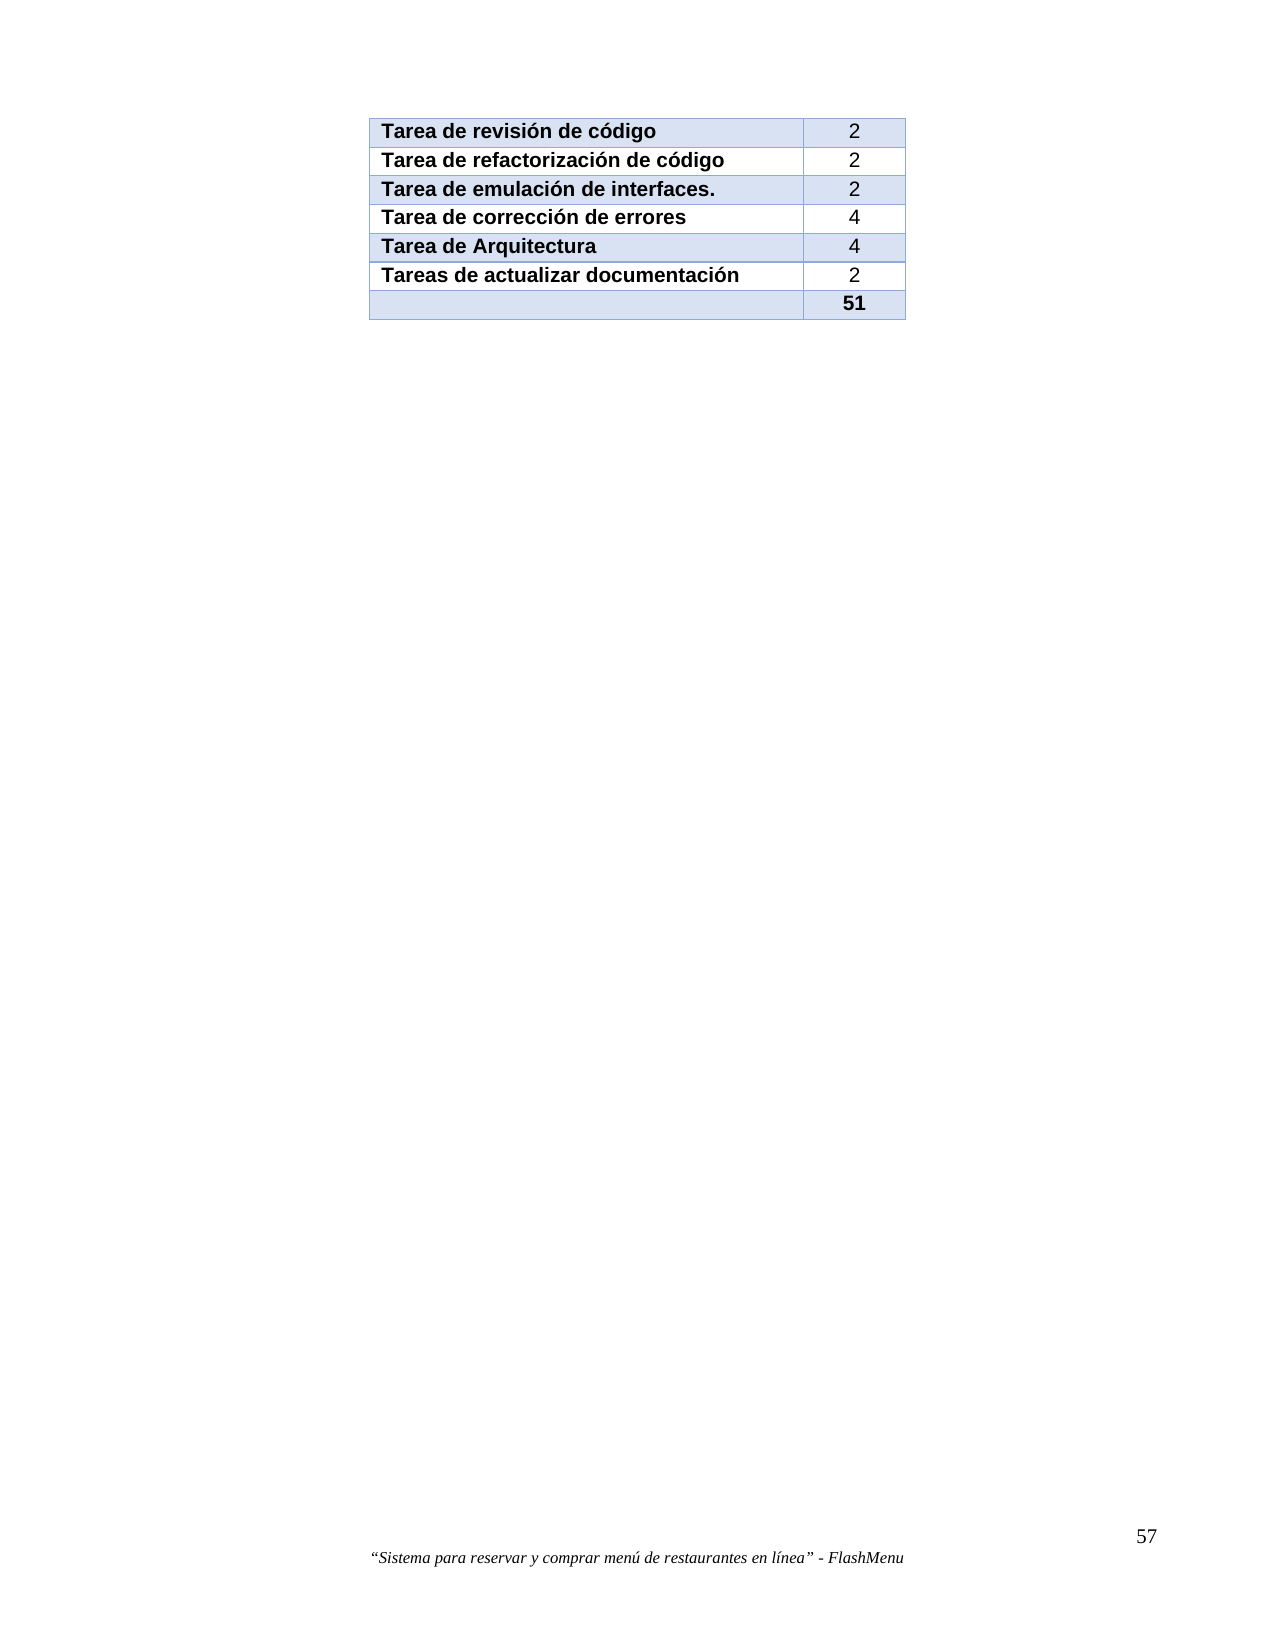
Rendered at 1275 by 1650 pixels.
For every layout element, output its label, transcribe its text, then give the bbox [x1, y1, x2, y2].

table_cell 2 [804, 119, 905, 147]
table_cell 4 [804, 234, 905, 261]
table_cell 2 [804, 263, 905, 290]
table_cell Tarea de corrección de errores [370, 205, 803, 233]
table_cell Tarea de Arquitectura [370, 234, 803, 261]
table_cell Tarea de refactorización de código [370, 148, 803, 175]
table_cell Tarea de revisión de código [370, 119, 803, 147]
table_cell Tarea de emulación de interfaces. [370, 176, 803, 204]
table_cell Tareas de actualizar documentación [370, 263, 803, 290]
table_cell [370, 291, 803, 319]
table_cell 51 [804, 291, 905, 319]
table_cell 2 [804, 176, 905, 204]
table_cell 2 [804, 148, 905, 175]
table_cell 4 [804, 205, 905, 233]
